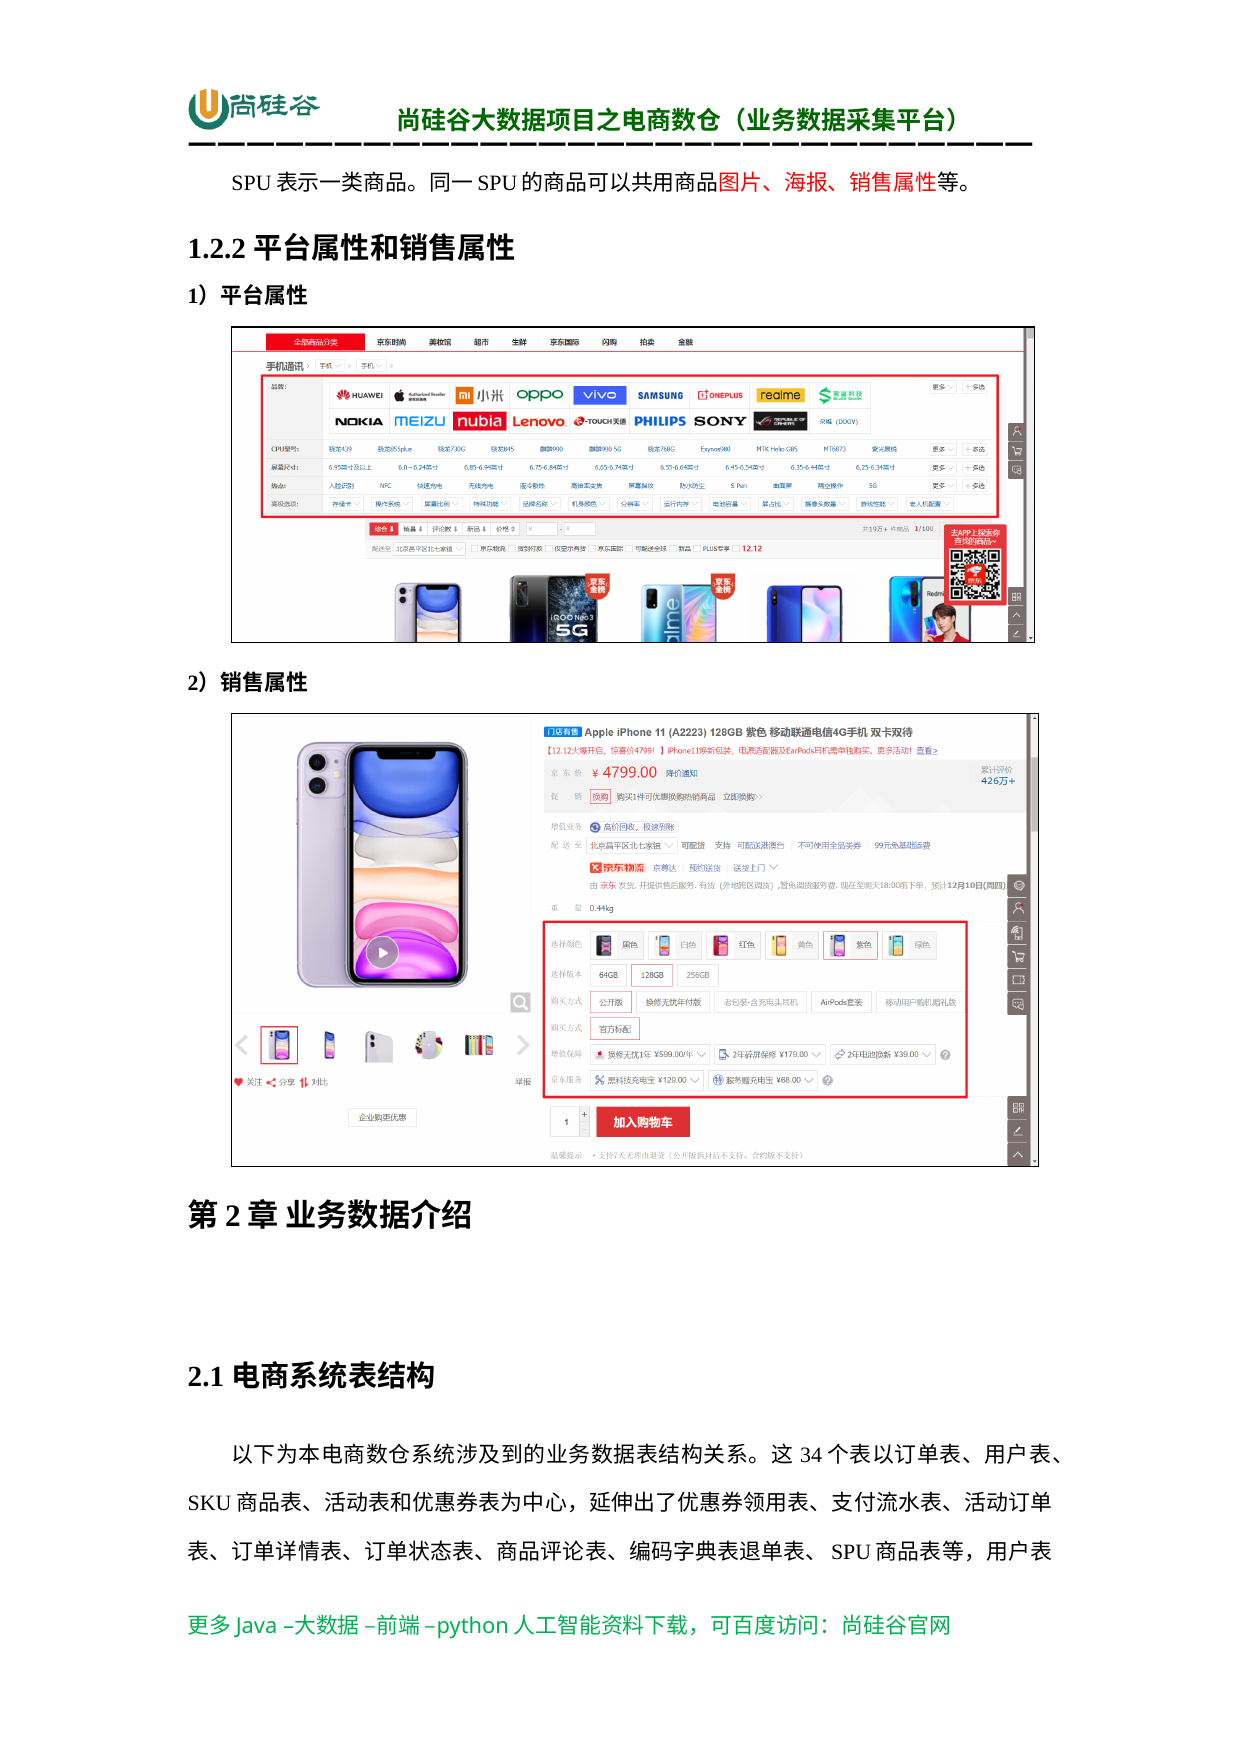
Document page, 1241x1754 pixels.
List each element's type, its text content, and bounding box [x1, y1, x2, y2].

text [187, 1436, 1053, 1566]
subtitle 第2章 业务数据介绍 [187, 1180, 1053, 1245]
picture [187, 88, 320, 130]
subtitle 1.2.2 平台属性和销售属性 [187, 213, 1053, 278]
picture [232, 714, 1038, 1166]
picture [232, 328, 1034, 642]
text SPU表示一类商品。同一SPU的商品可以共用商品图片、海报、销售属性等。 [187, 165, 1053, 197]
subtitle 2.1 电商系统表结构 [187, 1341, 1053, 1406]
text 1）平台属性 [187, 278, 1053, 311]
text 2）销售属性 [187, 664, 1053, 697]
